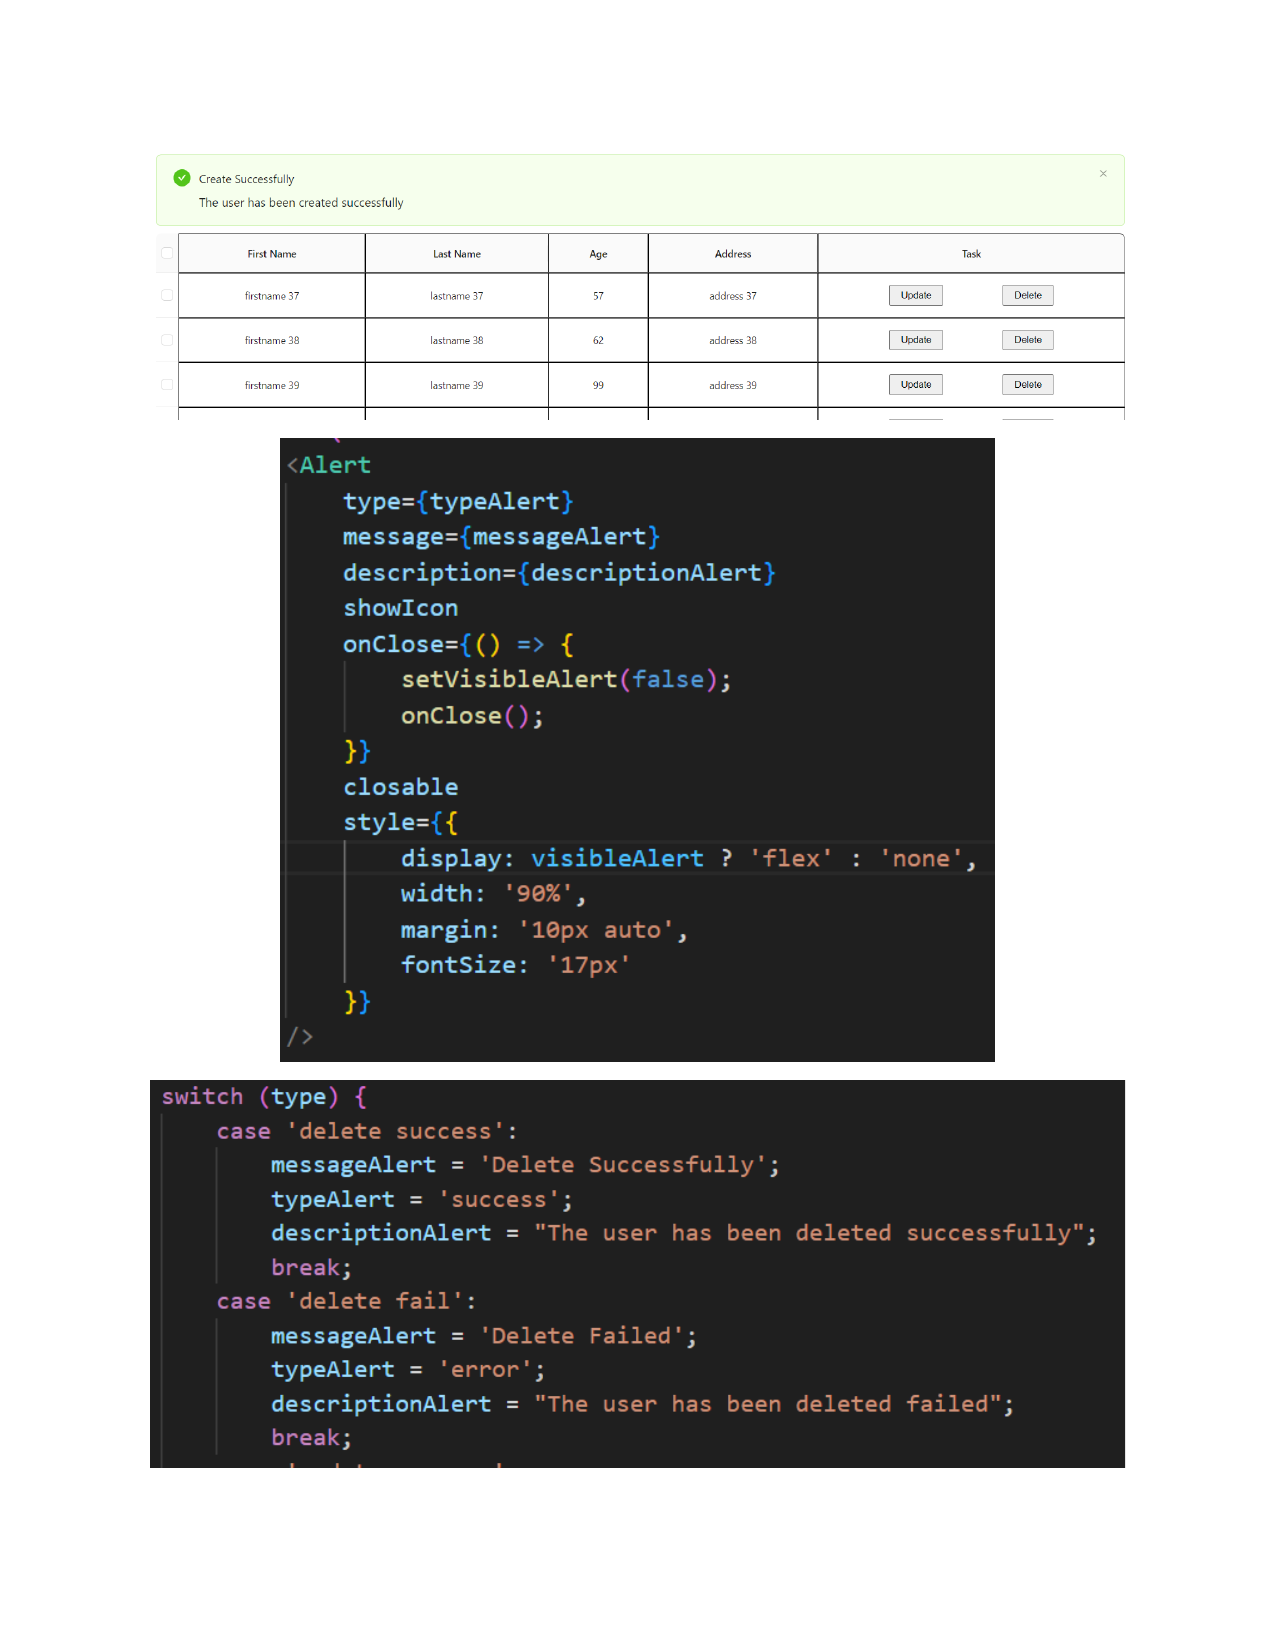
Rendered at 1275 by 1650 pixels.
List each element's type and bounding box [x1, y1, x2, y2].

picture [150, 150, 1125, 420]
picture [150, 1080, 1125, 1468]
picture [280, 438, 995, 1062]
